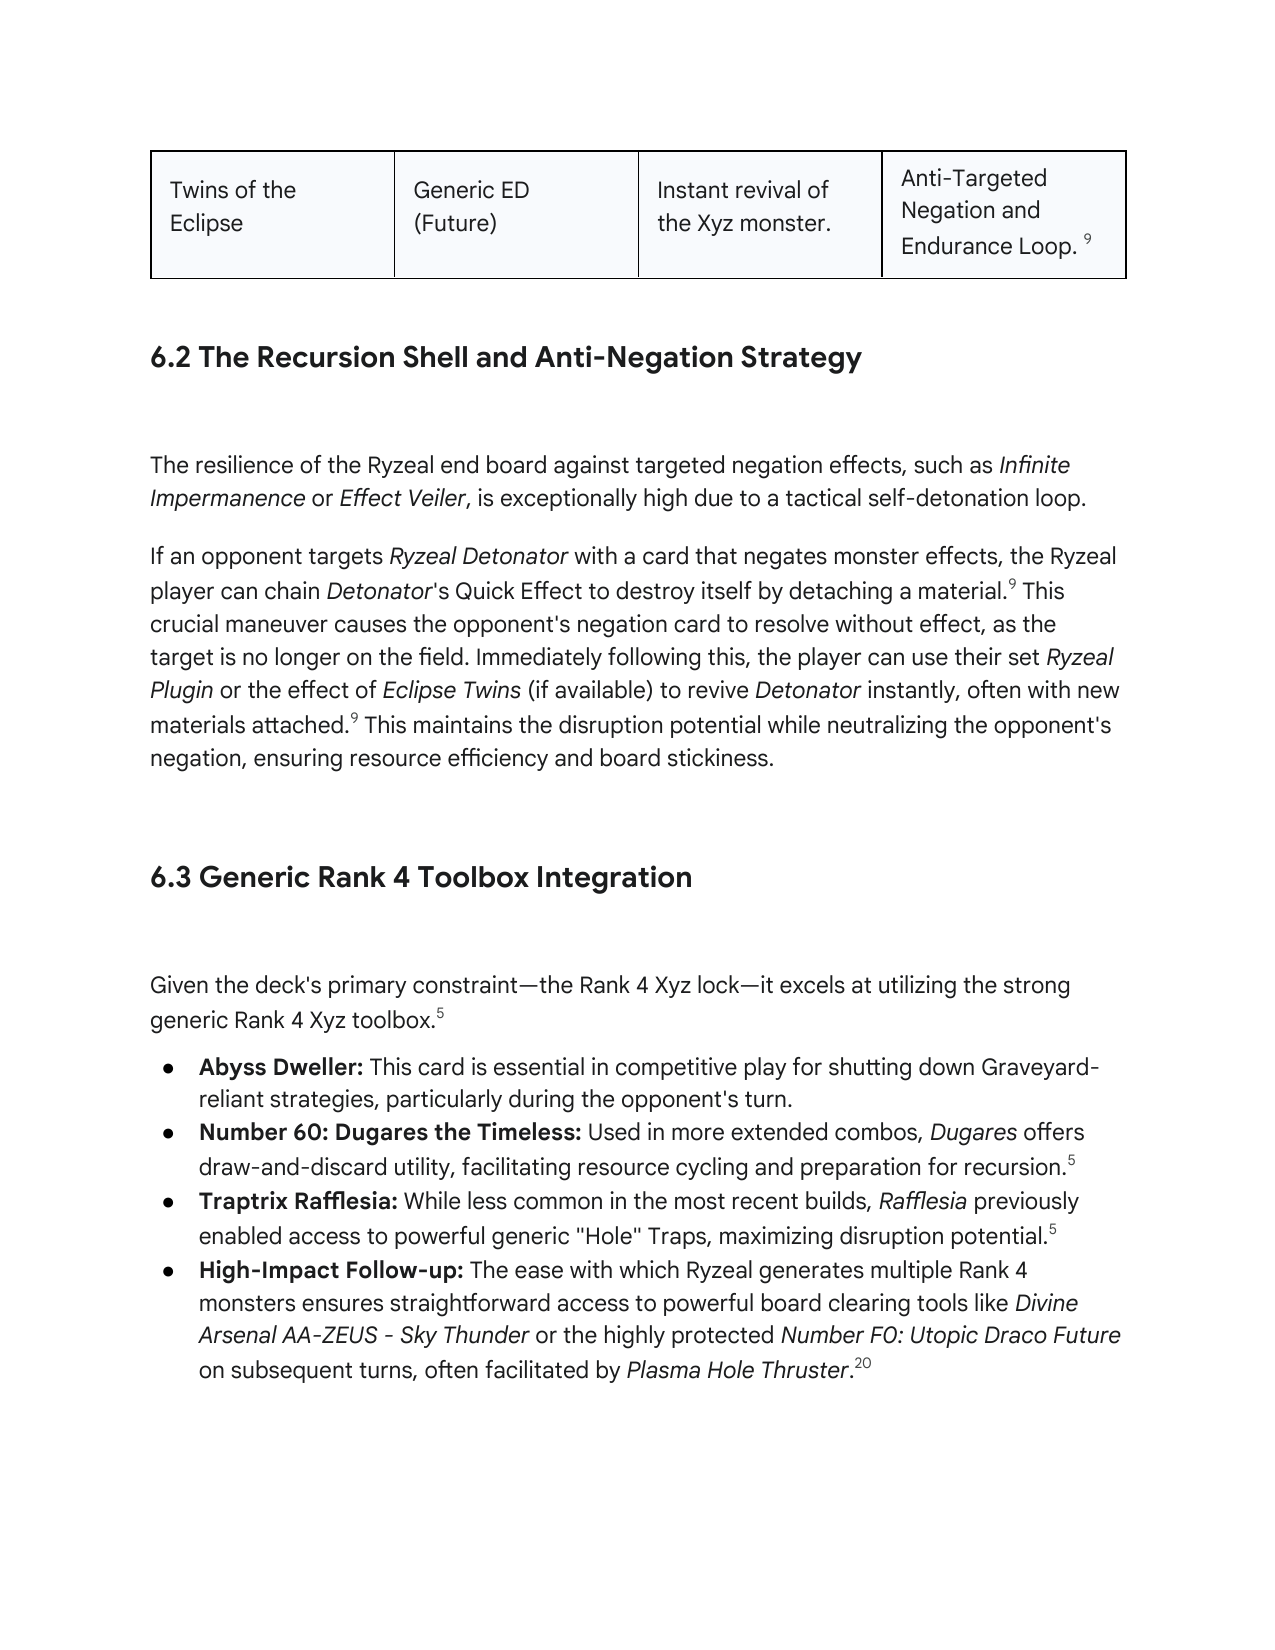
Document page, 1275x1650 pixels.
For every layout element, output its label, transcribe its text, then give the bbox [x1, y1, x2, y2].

table_cell Anti-Targeted Negation and Endurance Loop. 9 [883, 152, 1125, 277]
subtitle 6.3 Generic Rank 4 Toolbox Integration [150, 860, 1125, 896]
table_cell Generic ED (Future) [395, 152, 638, 277]
table_cell Twins of the Eclipse [152, 152, 394, 277]
list Traptrix Rafflesia: While less common in the most recent builds, Rafflesia previously enabled access to powerful generic "Hole" Traps, maximizing disruption potential.5 [161, 1187, 1125, 1252]
text Given the deck's primary constraint—the Rank 4 Xyz lock—it excels at utilizing the strong generic Rank 4 Xyz toolbox.5 [150, 972, 1125, 1036]
list High-Impact Follow-up: The ease with which Ryzeal generates multiple Rank 4 monsters ensures straightforward access to powerful board clearing tools like Divine Arsenal AA-ZEUS - Sky Thunder or the highly protected Number F0: Utopic Draco Future on subsequent turns, often facilitated by Plasma Hole Thruster.20 [161, 1256, 1125, 1386]
text The resilience of the Ryzeal end board against targeted negation effects, such as Infinite Impermanence or Effect Veiler, is exceptionally high due to a tactical self-detonation loop. [150, 452, 1125, 513]
text If an opponent targets Ryzeal Detonator with a card that negates monster effects, the Ryzeal player can chain Detonator's Quick Effect to destroy itself by detaching a material.9 This crucial maneuver causes the opponent's negation card to resolve without effect, as the target is no longer on the field. Immediately following this, the player can use their set Ryzeal Plugin or the effect of Eclipse Twins (if available) to revive Detonator instantly, often with new materials attached.9 This maintains the disruption potential while neutralizing the opponent's negation, ensuring resource efficiency and board stickiness. [150, 542, 1125, 773]
list Abyss Dweller: This card is essential in competitive play for shutting down Graveyard-reliant strategies, particularly during the opponent's turn. [161, 1053, 1125, 1114]
table_cell Instant revival of the Xyz monster. [639, 152, 881, 277]
list Number 60: Dugares the Timeless: Used in more extended combos, Dugares offers draw-and-discard utility, facilitating resource cycling and preparation for recursion.5 [161, 1118, 1125, 1183]
subtitle 6.2 The Recursion Shell and Anti-Negation Strategy [150, 340, 1125, 376]
